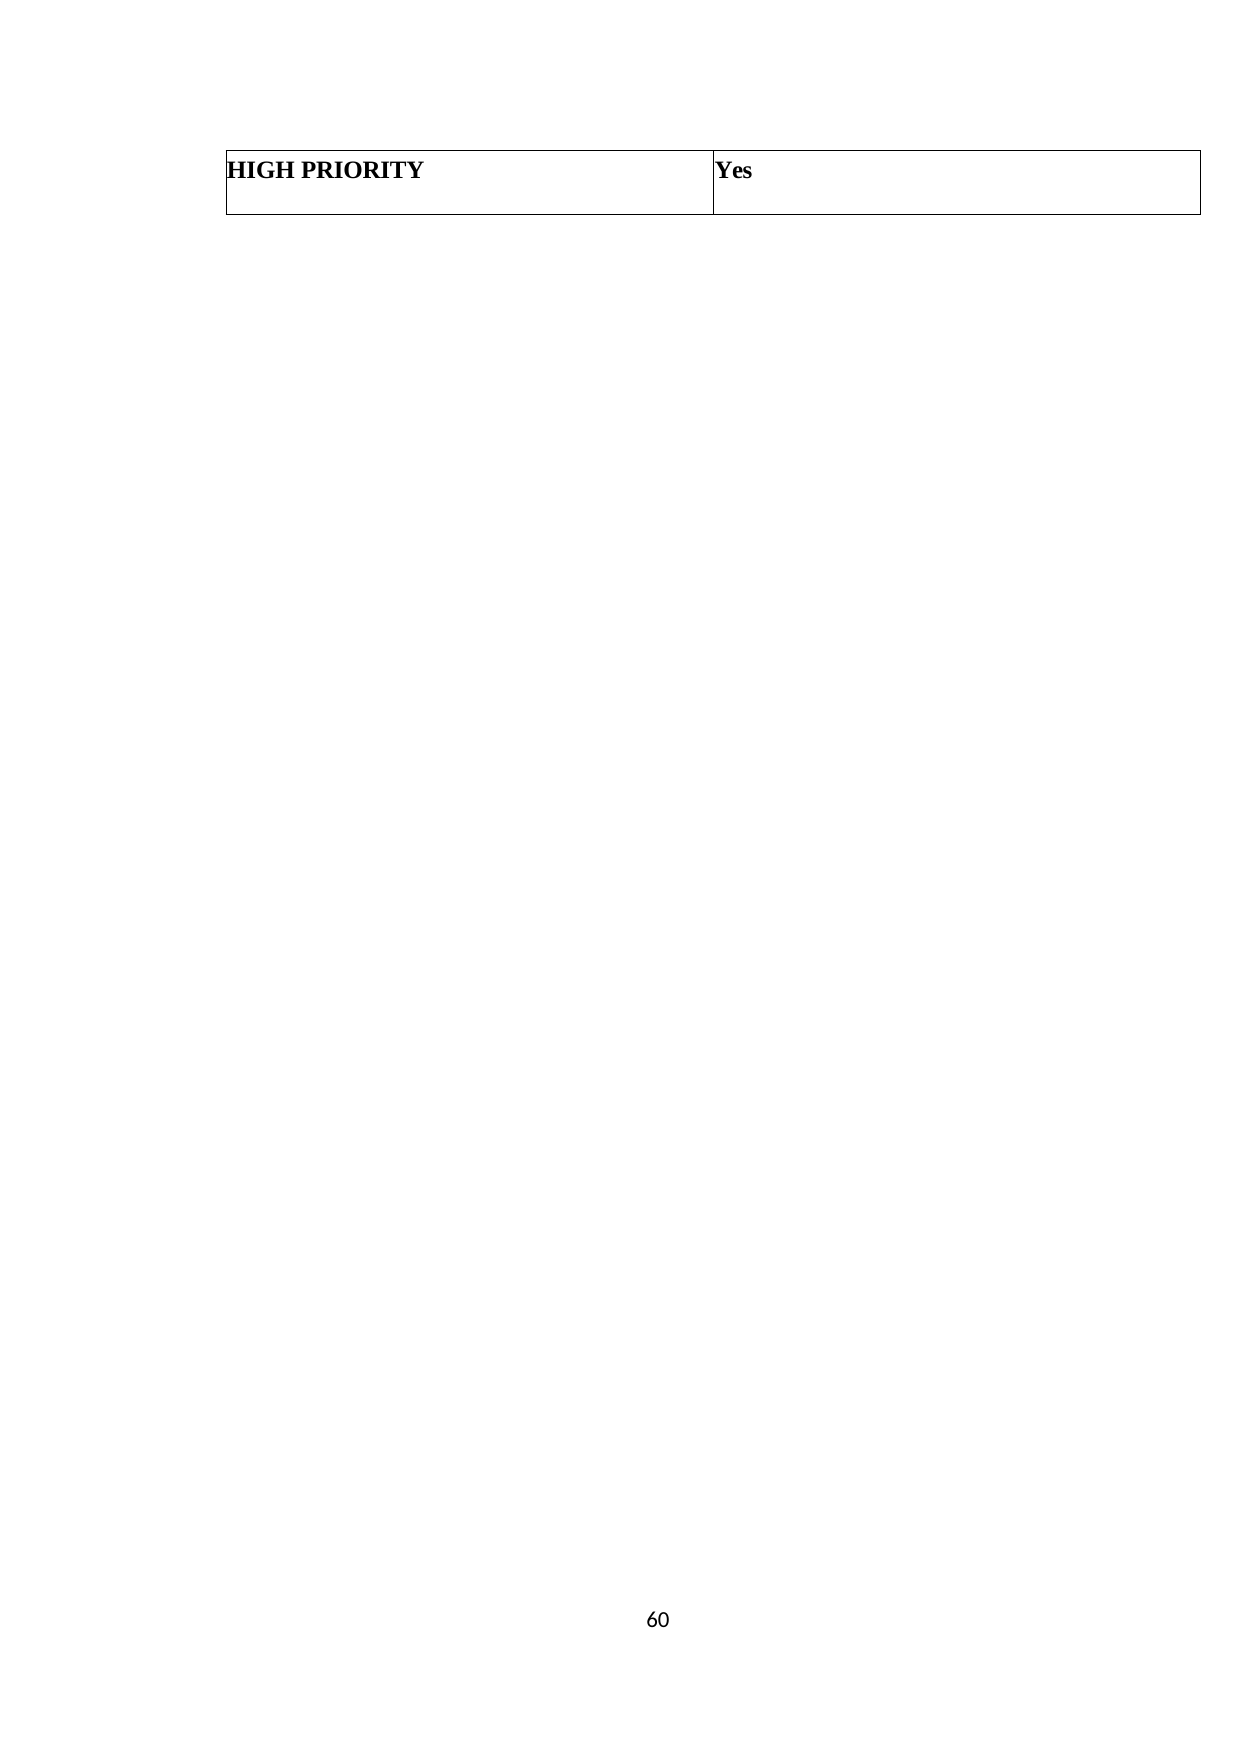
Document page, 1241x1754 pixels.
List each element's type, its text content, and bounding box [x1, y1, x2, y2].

table_cell HIGH PRIORITY [227, 151, 713, 214]
table_cell Yes [714, 151, 1200, 214]
